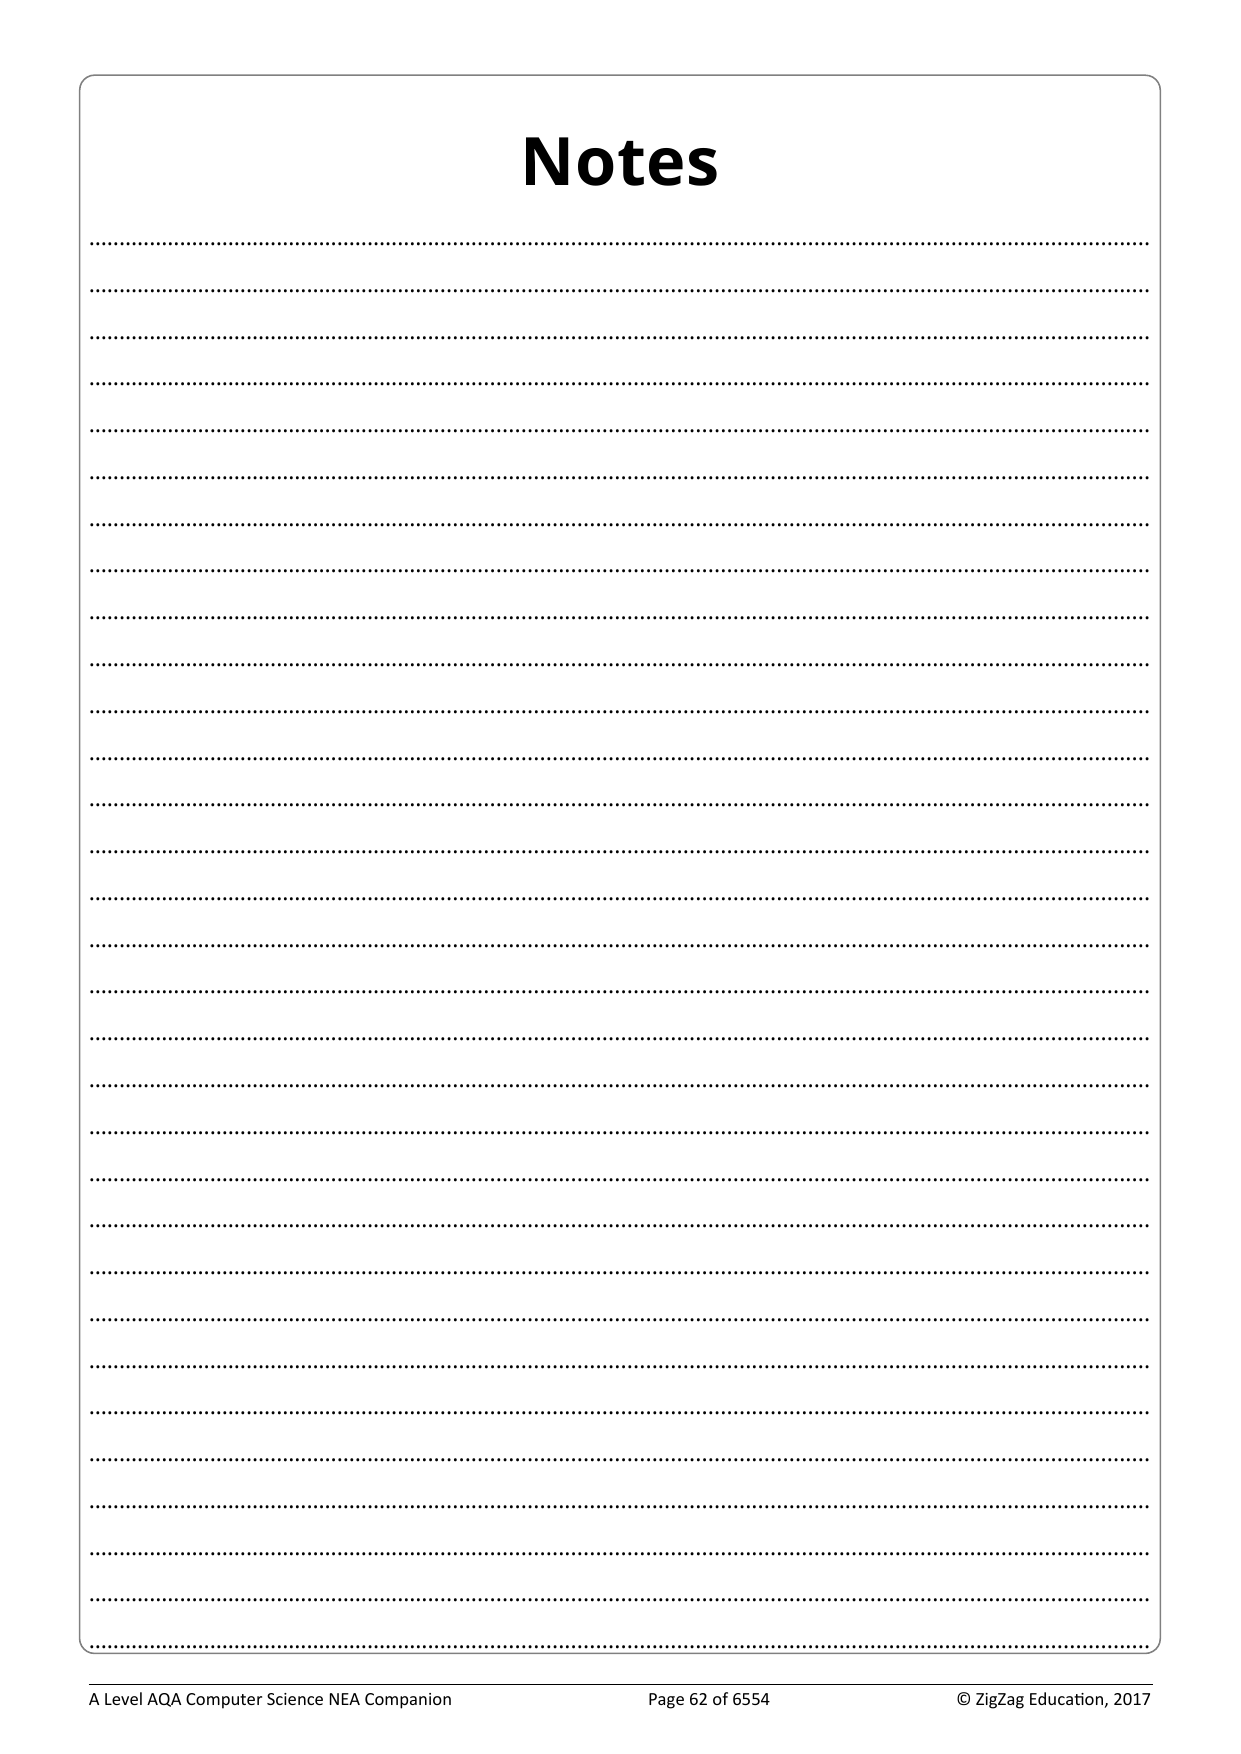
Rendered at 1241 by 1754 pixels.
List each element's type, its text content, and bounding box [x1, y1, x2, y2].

text Notes [89, 114, 1152, 204]
